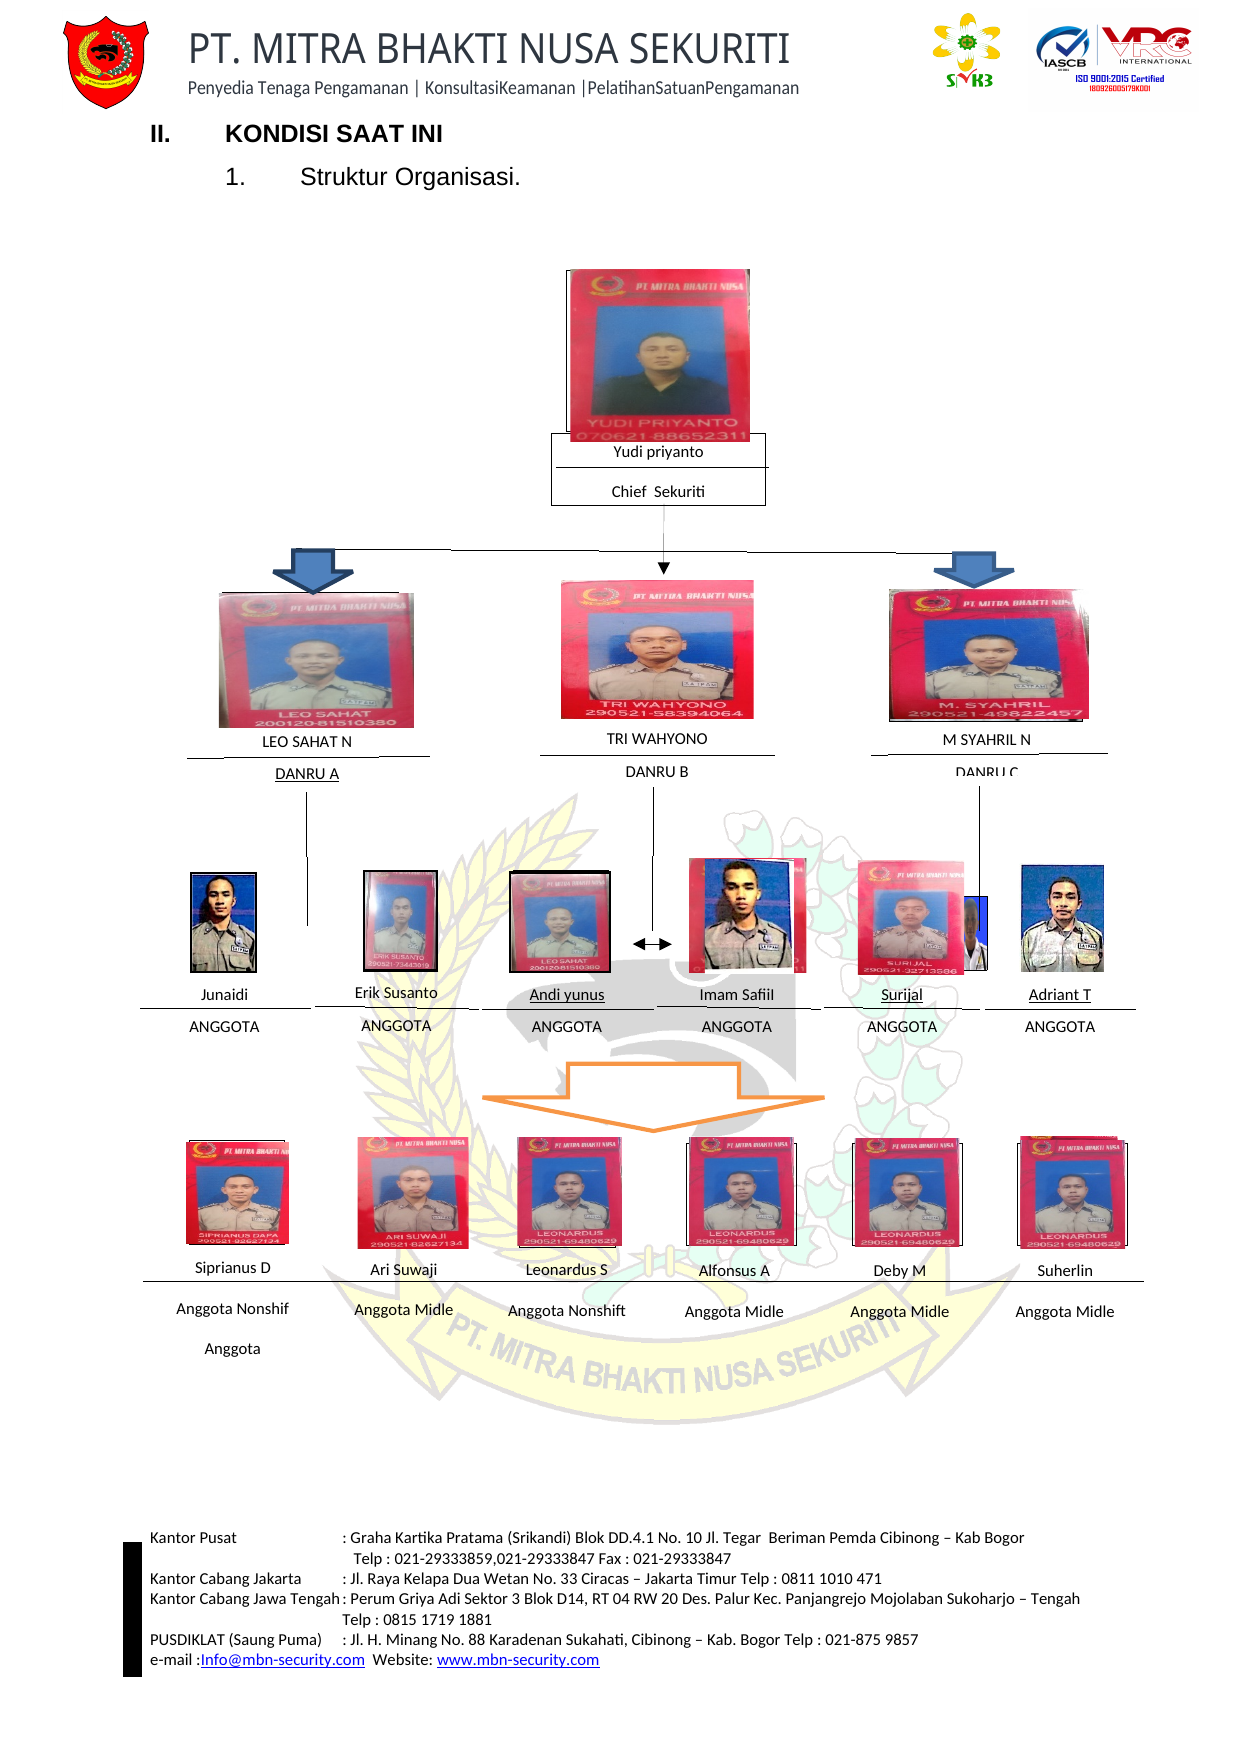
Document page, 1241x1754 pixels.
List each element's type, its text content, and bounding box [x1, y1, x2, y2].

picture [357, 1137, 469, 1249]
picture [1028, 8, 1199, 112]
picture [365, 872, 436, 969]
list Struktur Organisasi. [225, 162, 1090, 190]
picture [1019, 863, 1104, 972]
picture [932, 13, 1001, 88]
picture [889, 589, 1089, 721]
picture [689, 858, 807, 974]
picture [561, 580, 754, 719]
picture [62, 10, 149, 114]
picture [517, 1137, 622, 1246]
picture [1020, 1136, 1125, 1249]
picture [570, 269, 750, 442]
picture [511, 874, 609, 971]
text II. KONDISI SAAT INI [150, 118, 1090, 147]
picture [854, 1138, 960, 1247]
picture [192, 874, 255, 971]
picture [857, 860, 987, 975]
picture [186, 1142, 289, 1244]
picture [218, 593, 414, 728]
picture [689, 1137, 794, 1246]
